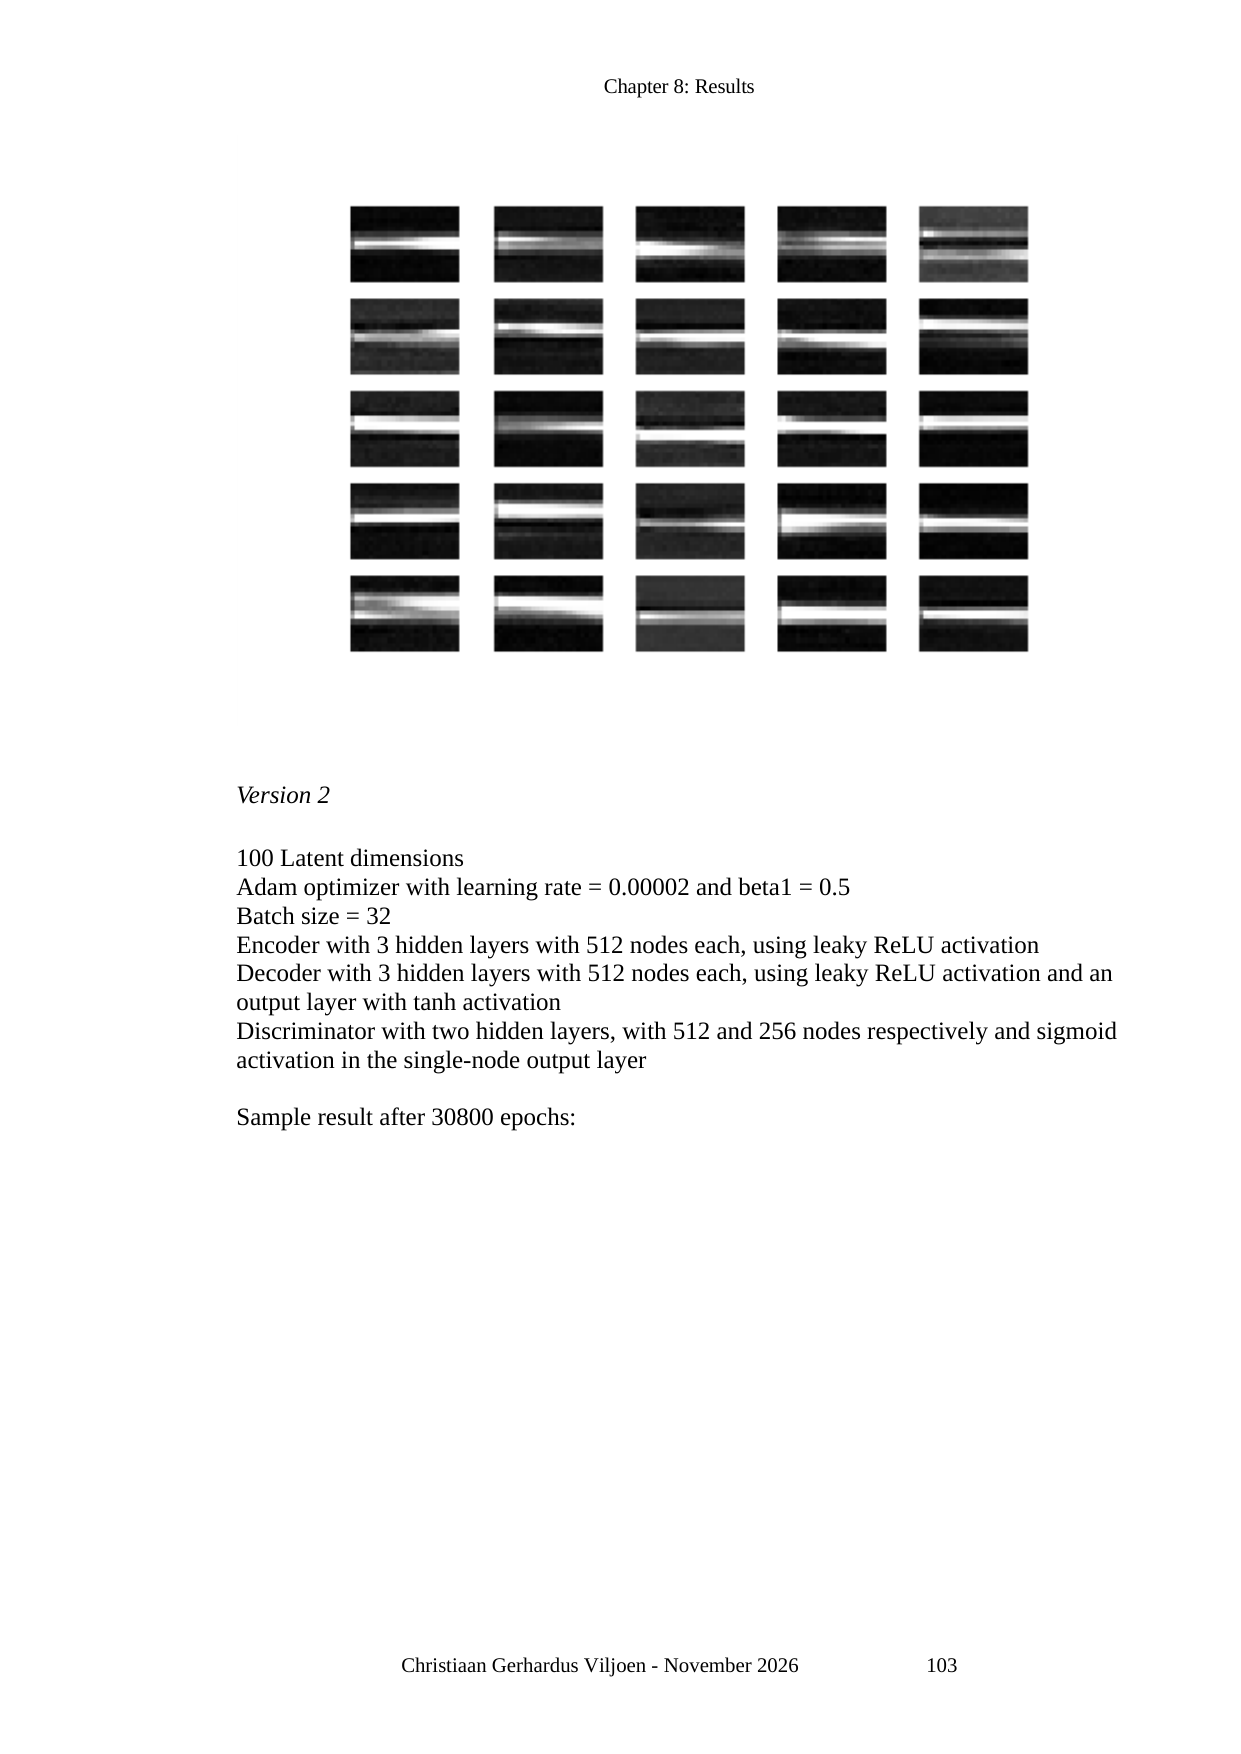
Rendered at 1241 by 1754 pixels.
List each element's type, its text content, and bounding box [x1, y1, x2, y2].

text Sample result after 30800 epochs: [236, 1102, 1122, 1131]
subtitle Version 2 [236, 780, 1122, 808]
text 100 Latent dimensions [236, 843, 1122, 872]
text Discriminator with two hidden layers, with 512 and 256 nodes respectively and sigmoid activation in the single-node output layer [236, 1016, 1122, 1073]
text Batch size = 32 [236, 901, 1122, 930]
text Decoder with 3 hidden layers with 512 nodes each, using leaky ReLU activation and an output layer with tanh activation [236, 958, 1122, 1016]
text Adam optimizer with learning rate = 0.00002 and beta1 = 0.5 [236, 872, 1122, 901]
text Encoder with 3 hidden layers with 512 nodes each, using leaky ReLU activation [236, 930, 1122, 958]
picture [236, 135, 1123, 726]
